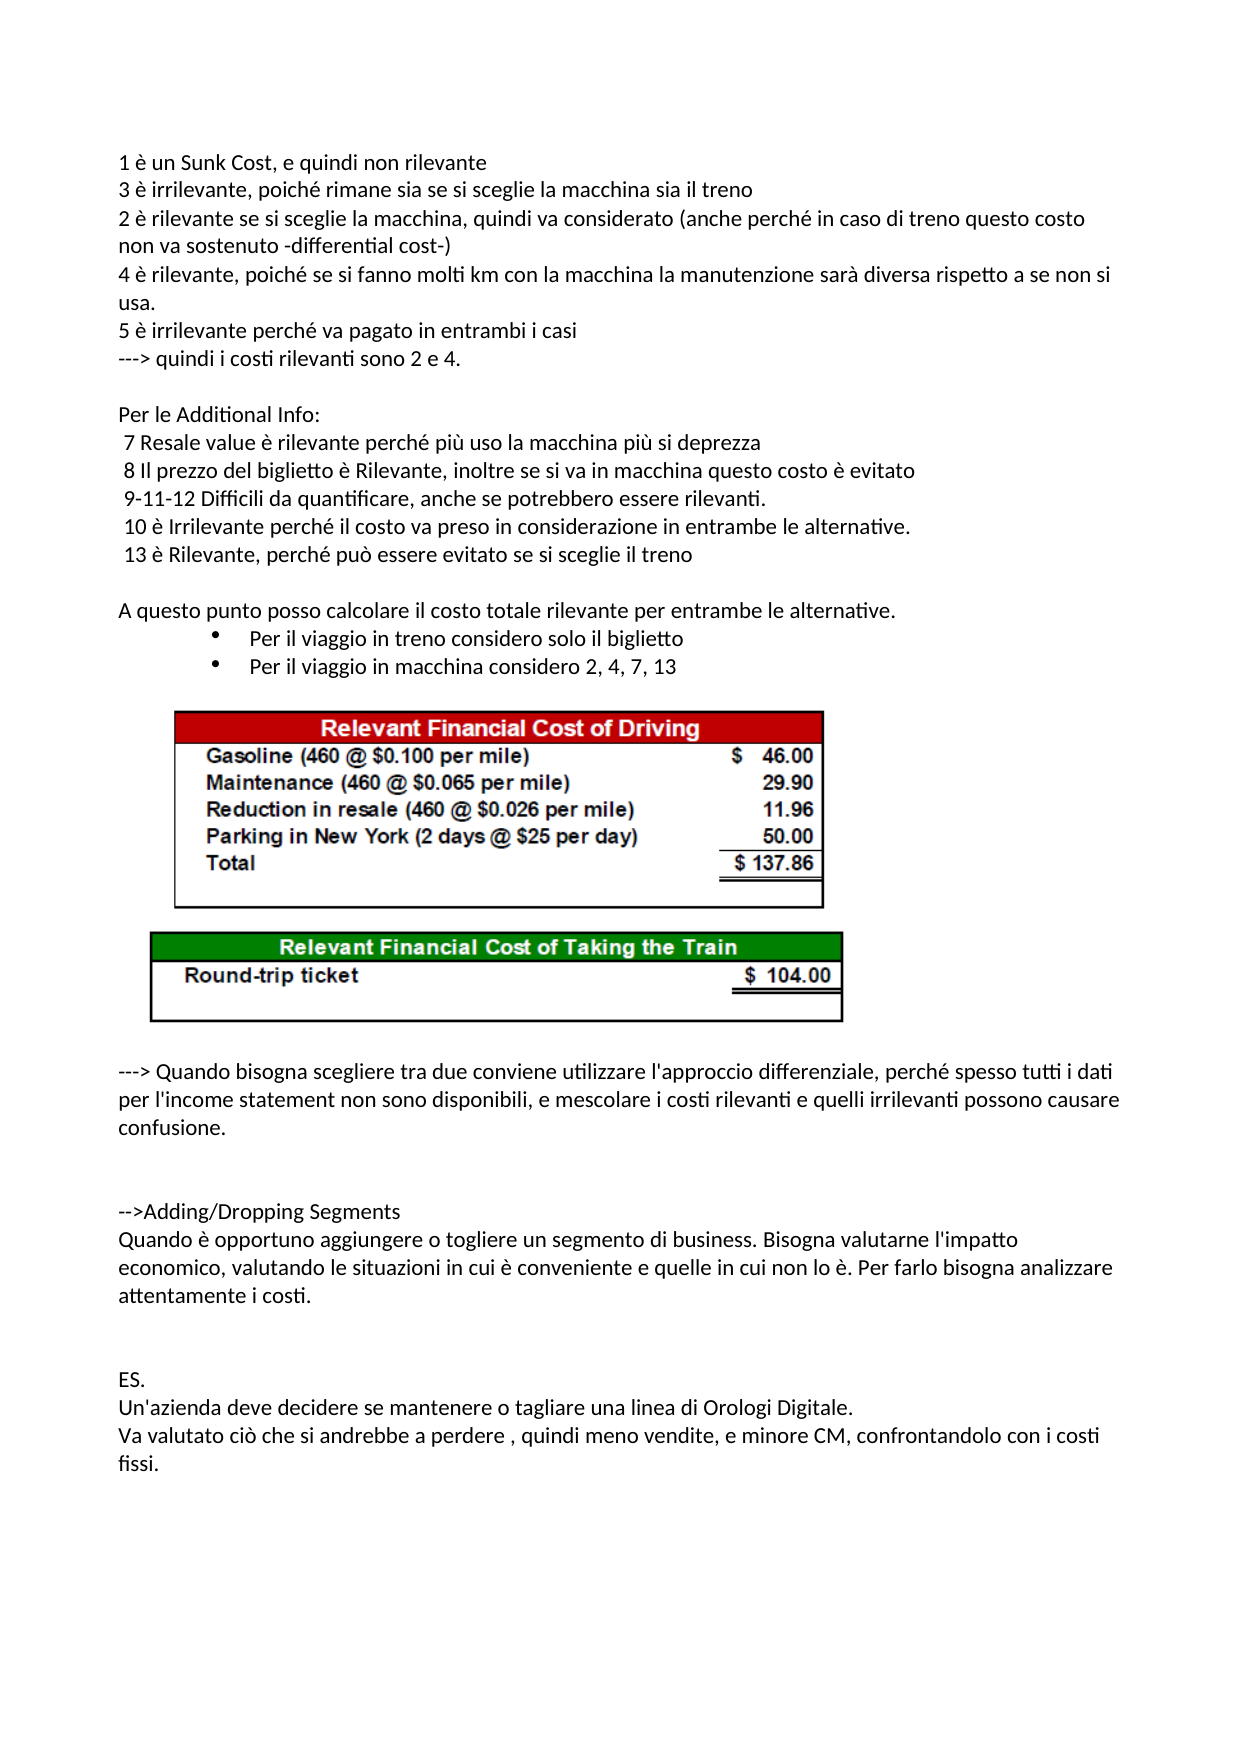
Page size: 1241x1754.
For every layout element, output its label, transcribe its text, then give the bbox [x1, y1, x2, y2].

text 10 è Irrilevante perché il costo va preso in considerazione in entrambe le alternative. [118, 512, 1122, 540]
text Per le Additional Info: [118, 400, 1122, 428]
text ES. [118, 1366, 1122, 1393]
text Un'azienda deve decidere se mantenere o tagliare una linea di Orologi Digitale. [118, 1393, 1122, 1422]
text 9-11-12 Difficili da quantificare, anche se potrebbero essere rilevanti. [118, 484, 1122, 512]
text 7 Resale value è rilevante perché più uso la macchina più si deprezza [118, 428, 1122, 456]
text A questo punto posso calcolare il costo totale rilevante per entrambe le alternative. [118, 596, 1122, 624]
text Va valutato ciò che si andrebbe a perdere , quindi meno vendite, e minore CM, confrontandolo con i costi fissi. [118, 1422, 1122, 1478]
text ---> Quando bisogna scegliere tra due conviene utilizzare l'approccio differenziale, perché spesso tutti i dati per l'income statement non sono disponibili, e mescolare i costi rilevanti e quelli irrilevanti possono causare confusione. [118, 1057, 1122, 1141]
text 4 è rilevante, poiché se si fanno molti km con la macchina la manutenzione sarà diversa rispetto a se non si usa. [118, 260, 1122, 316]
text 1 è un Sunk Cost, e quindi non rilevante [118, 148, 1122, 176]
text 3 è irrilevante, poiché rimane sia se si sceglie la macchina sia il treno [118, 176, 1122, 204]
text 13 è Rilevante, perché può essere evitato se si sceglie il treno [118, 540, 1122, 568]
text -->Adding/Dropping Segments [118, 1197, 1122, 1225]
text 5 è irrilevante perché va pagato in entrambi i casi [118, 316, 1122, 344]
list Per il viaggio in treno considero solo il biglietto [212, 624, 1122, 652]
text 2 è rilevante se si sceglie la macchina, quindi va considerato (anche perché in caso di treno questo costo non va sostenuto -differential cost-) [118, 204, 1122, 260]
text ---> quindi i costi rilevanti sono 2 e 4. [118, 344, 1122, 372]
text Quando è opportuno aggiungere o togliere un segmento di business. Bisogna valutarne l'impatto economico, valutando le situazioni in cui è conveniente e quelle in cui non lo è. Per farlo bisogna analizzare attentamente i costi. [118, 1225, 1122, 1309]
text 8 Il prezzo del biglietto è Rilevante, inoltre se si va in macchina questo costo è evitato [118, 456, 1122, 484]
list Per il viaggio in macchina considero 2, 4, 7, 13 [212, 652, 1122, 680]
picture [118, 708, 869, 1030]
